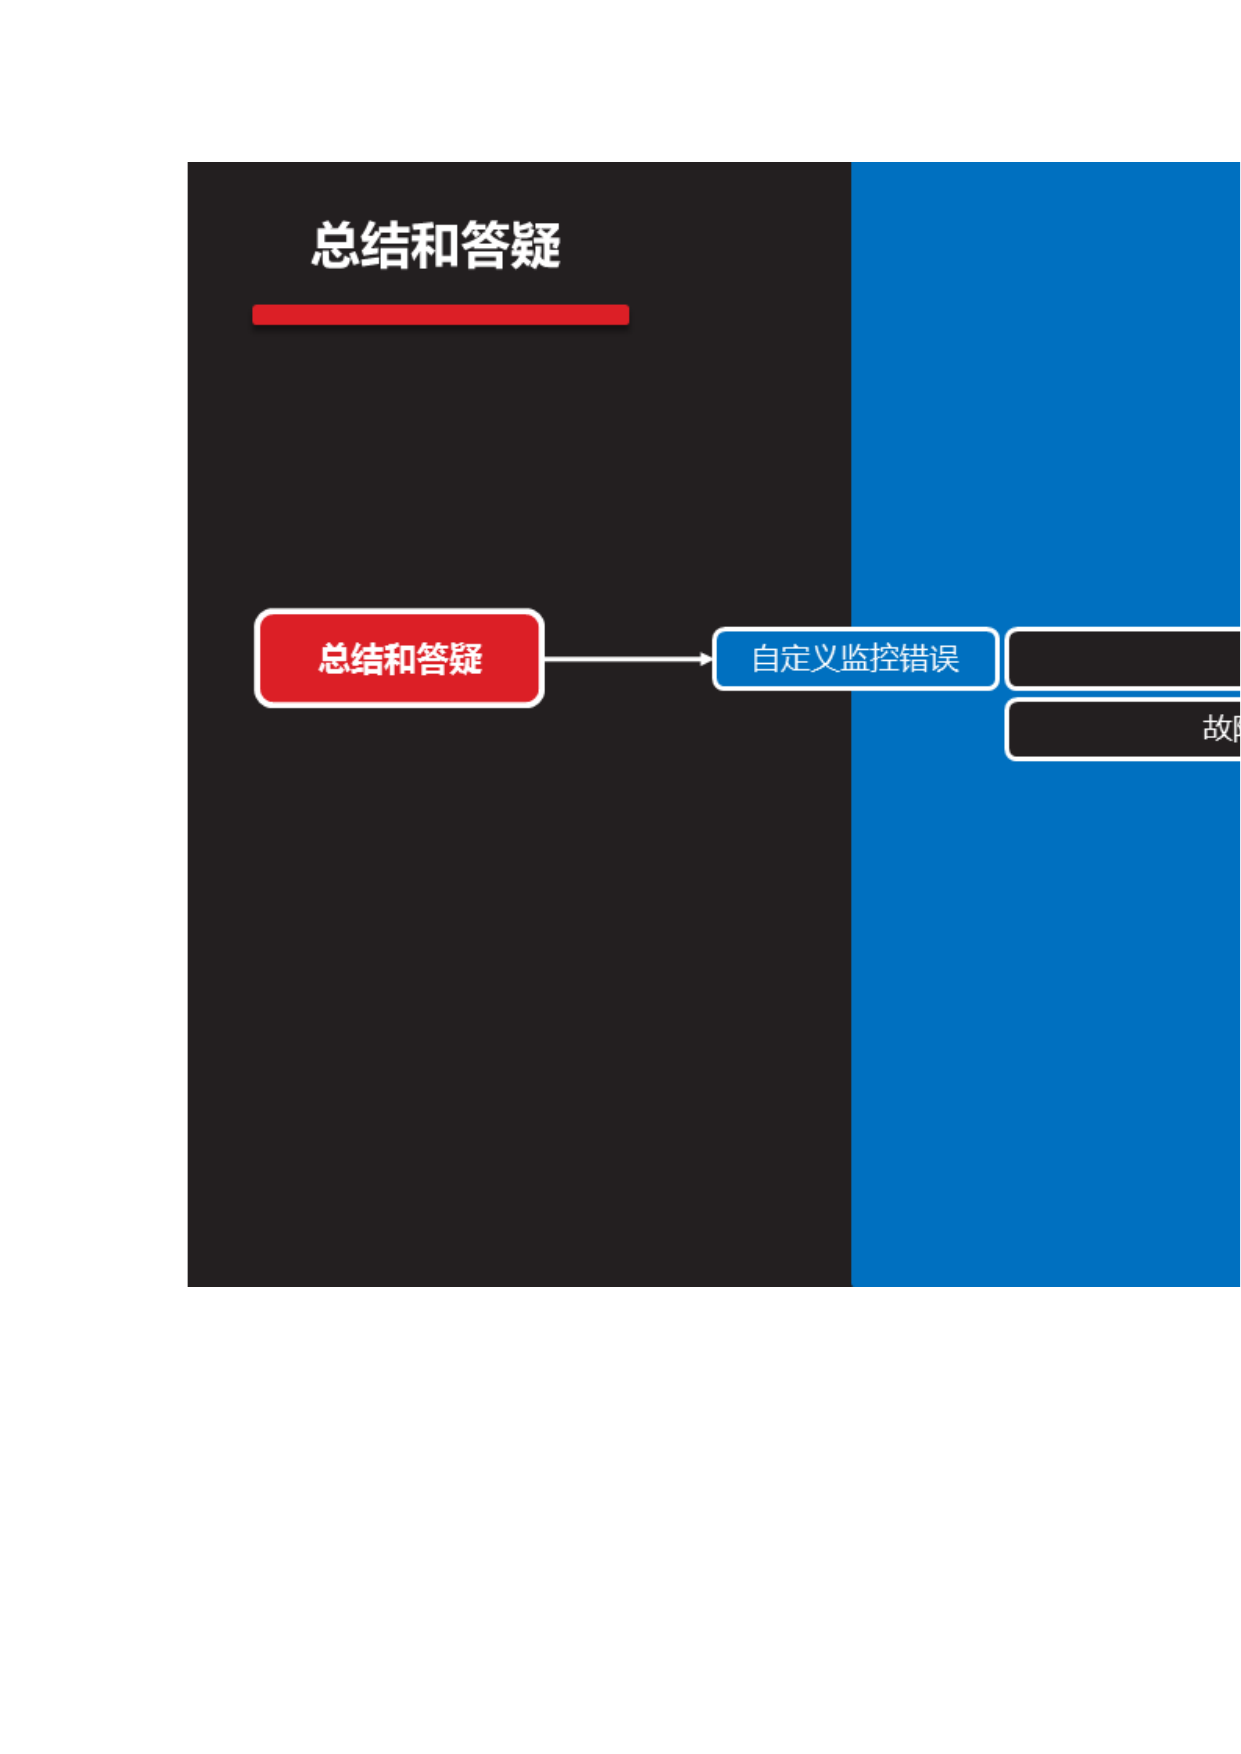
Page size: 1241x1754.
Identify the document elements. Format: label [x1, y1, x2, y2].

picture [187, 162, 1241, 1287]
